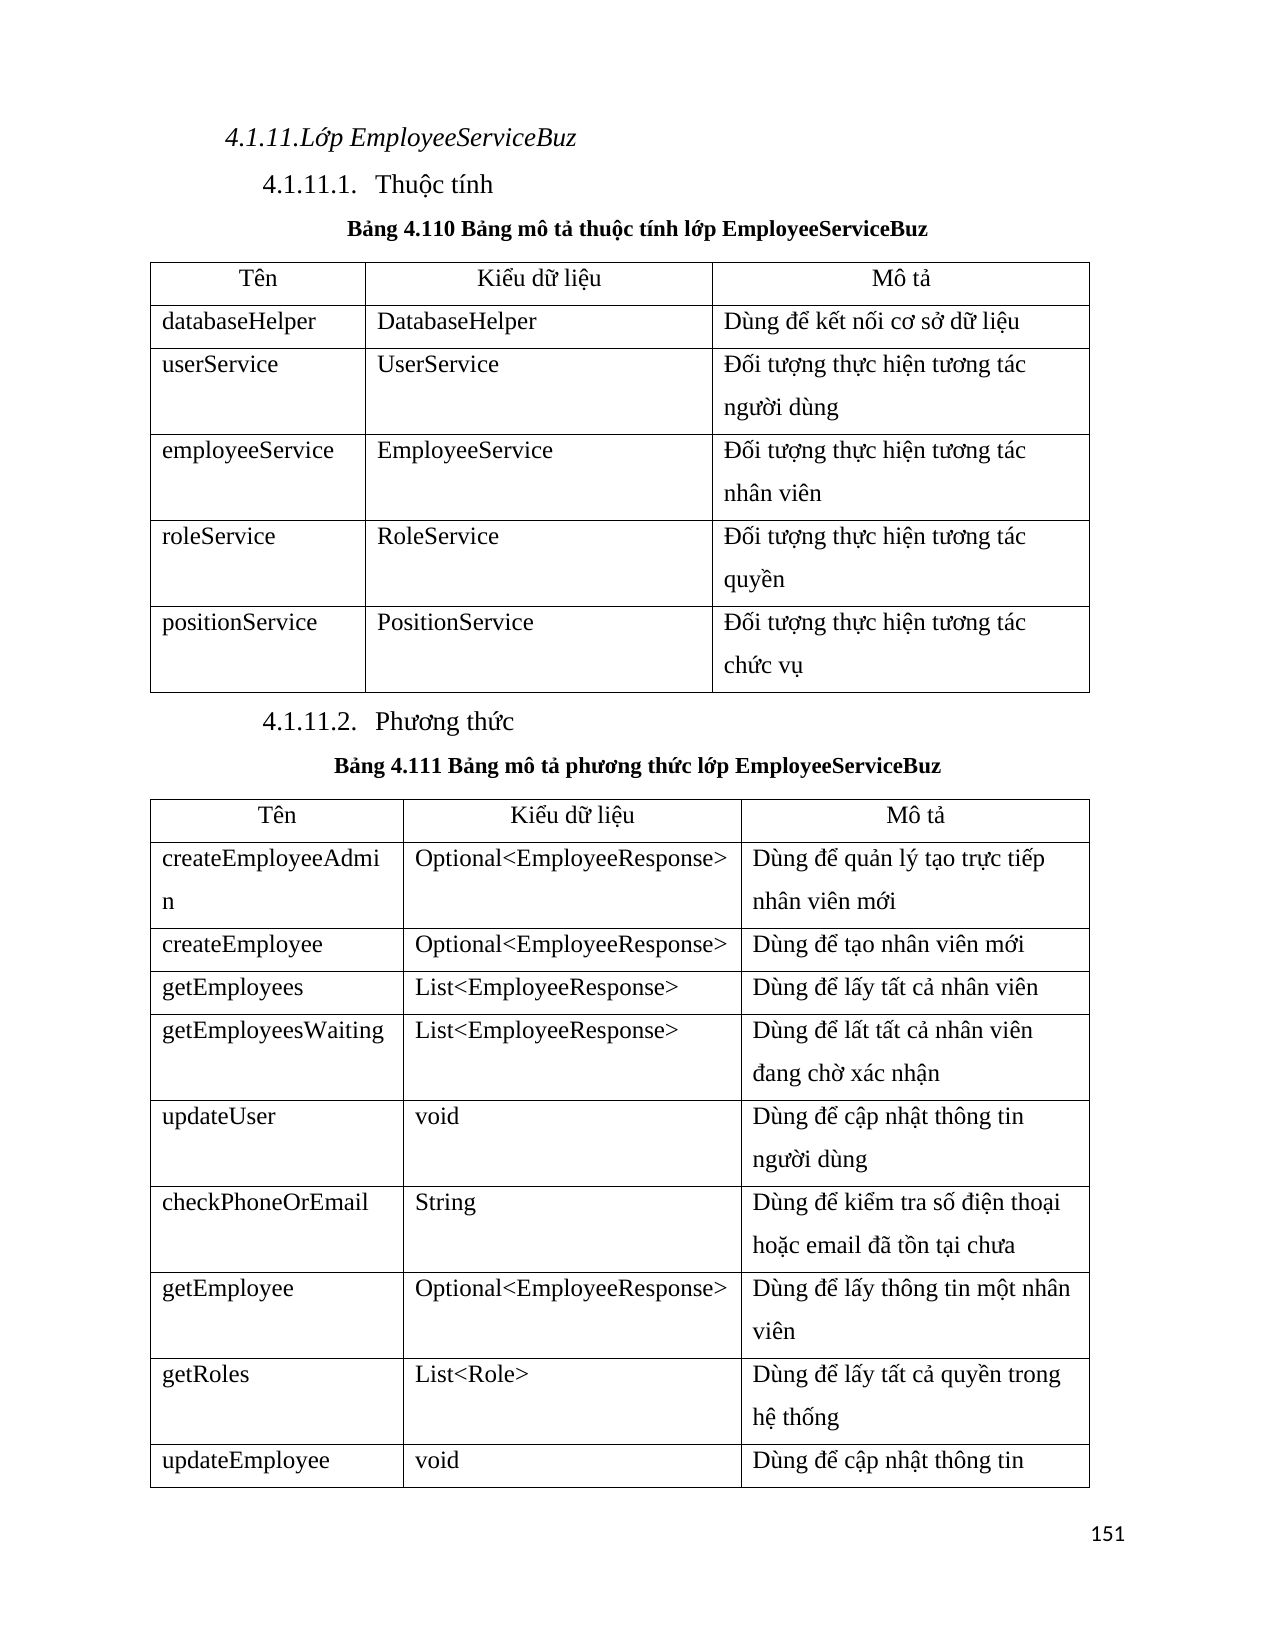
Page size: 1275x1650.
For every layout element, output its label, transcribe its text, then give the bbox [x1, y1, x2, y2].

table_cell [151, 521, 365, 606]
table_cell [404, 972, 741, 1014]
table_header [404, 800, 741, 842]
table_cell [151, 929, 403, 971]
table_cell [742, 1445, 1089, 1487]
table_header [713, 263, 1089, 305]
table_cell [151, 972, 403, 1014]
text Bảng . Bảng mô tả thuộc tính lớp EmployeeServiceBuz [150, 215, 1125, 241]
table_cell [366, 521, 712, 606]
list Thuộc tính [262, 168, 1125, 199]
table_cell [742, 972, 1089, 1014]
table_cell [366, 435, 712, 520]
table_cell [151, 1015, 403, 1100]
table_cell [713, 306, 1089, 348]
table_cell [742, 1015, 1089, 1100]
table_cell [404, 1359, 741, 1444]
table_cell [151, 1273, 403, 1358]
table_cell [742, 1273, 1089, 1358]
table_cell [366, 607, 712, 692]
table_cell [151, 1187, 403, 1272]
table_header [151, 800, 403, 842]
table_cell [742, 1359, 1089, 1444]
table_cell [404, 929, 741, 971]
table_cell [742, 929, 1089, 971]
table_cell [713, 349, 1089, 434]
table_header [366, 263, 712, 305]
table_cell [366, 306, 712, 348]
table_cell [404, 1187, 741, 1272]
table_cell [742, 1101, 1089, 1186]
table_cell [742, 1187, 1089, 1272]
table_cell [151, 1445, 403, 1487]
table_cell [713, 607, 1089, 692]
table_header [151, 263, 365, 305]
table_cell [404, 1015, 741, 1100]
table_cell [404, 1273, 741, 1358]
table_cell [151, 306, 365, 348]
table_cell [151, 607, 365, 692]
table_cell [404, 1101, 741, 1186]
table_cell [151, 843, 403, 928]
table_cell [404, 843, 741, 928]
text Bảng . Bảng mô tả phương thức lớp EmployeeServiceBuz [150, 752, 1125, 778]
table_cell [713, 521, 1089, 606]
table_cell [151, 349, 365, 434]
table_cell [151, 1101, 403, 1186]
list Lớp EmployeeServiceBuz [225, 121, 1125, 153]
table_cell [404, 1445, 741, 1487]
list Phương thức [262, 706, 1125, 737]
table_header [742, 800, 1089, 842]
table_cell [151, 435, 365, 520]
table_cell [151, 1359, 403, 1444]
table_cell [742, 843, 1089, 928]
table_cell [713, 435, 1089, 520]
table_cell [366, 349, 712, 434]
